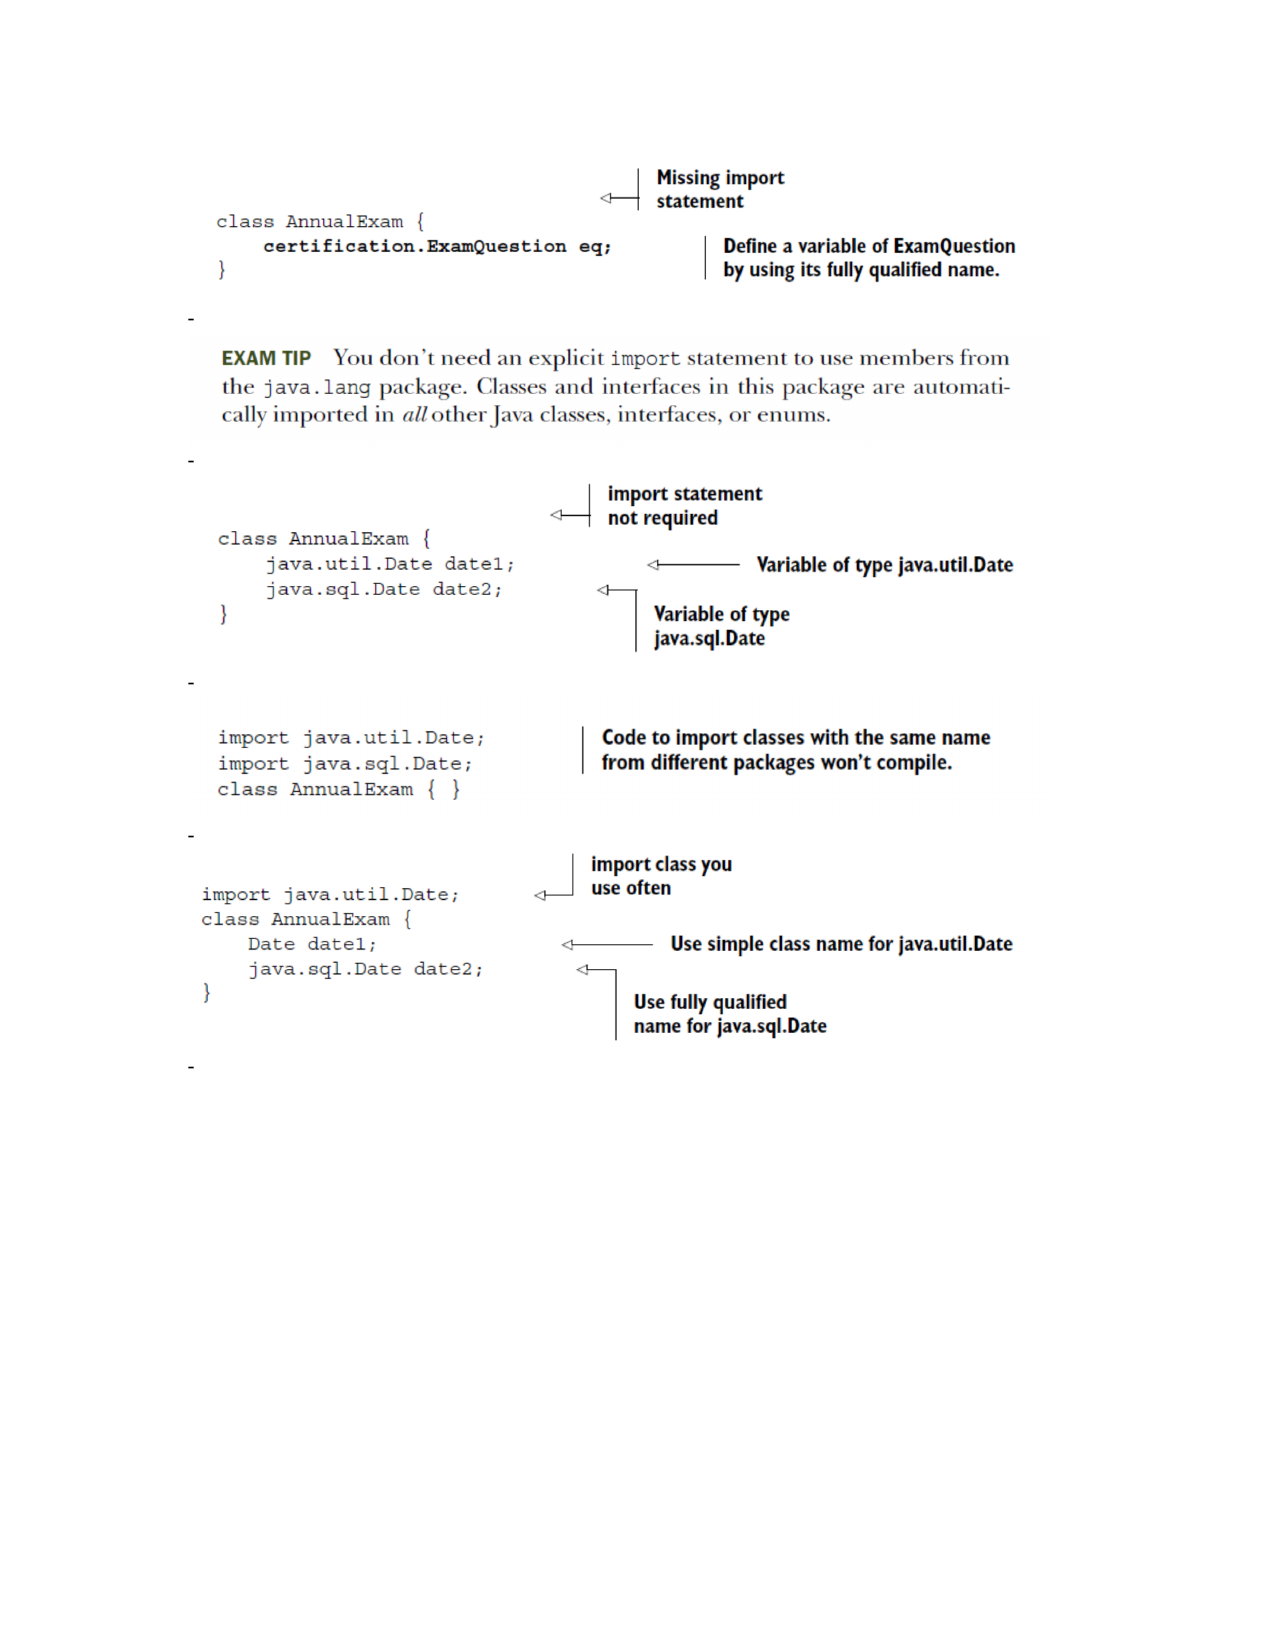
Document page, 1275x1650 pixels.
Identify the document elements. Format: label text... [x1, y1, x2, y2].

text - [187, 668, 1125, 697]
text - [187, 822, 1125, 849]
text - [187, 446, 1125, 474]
text - [187, 1052, 1125, 1080]
text - [187, 304, 1125, 332]
